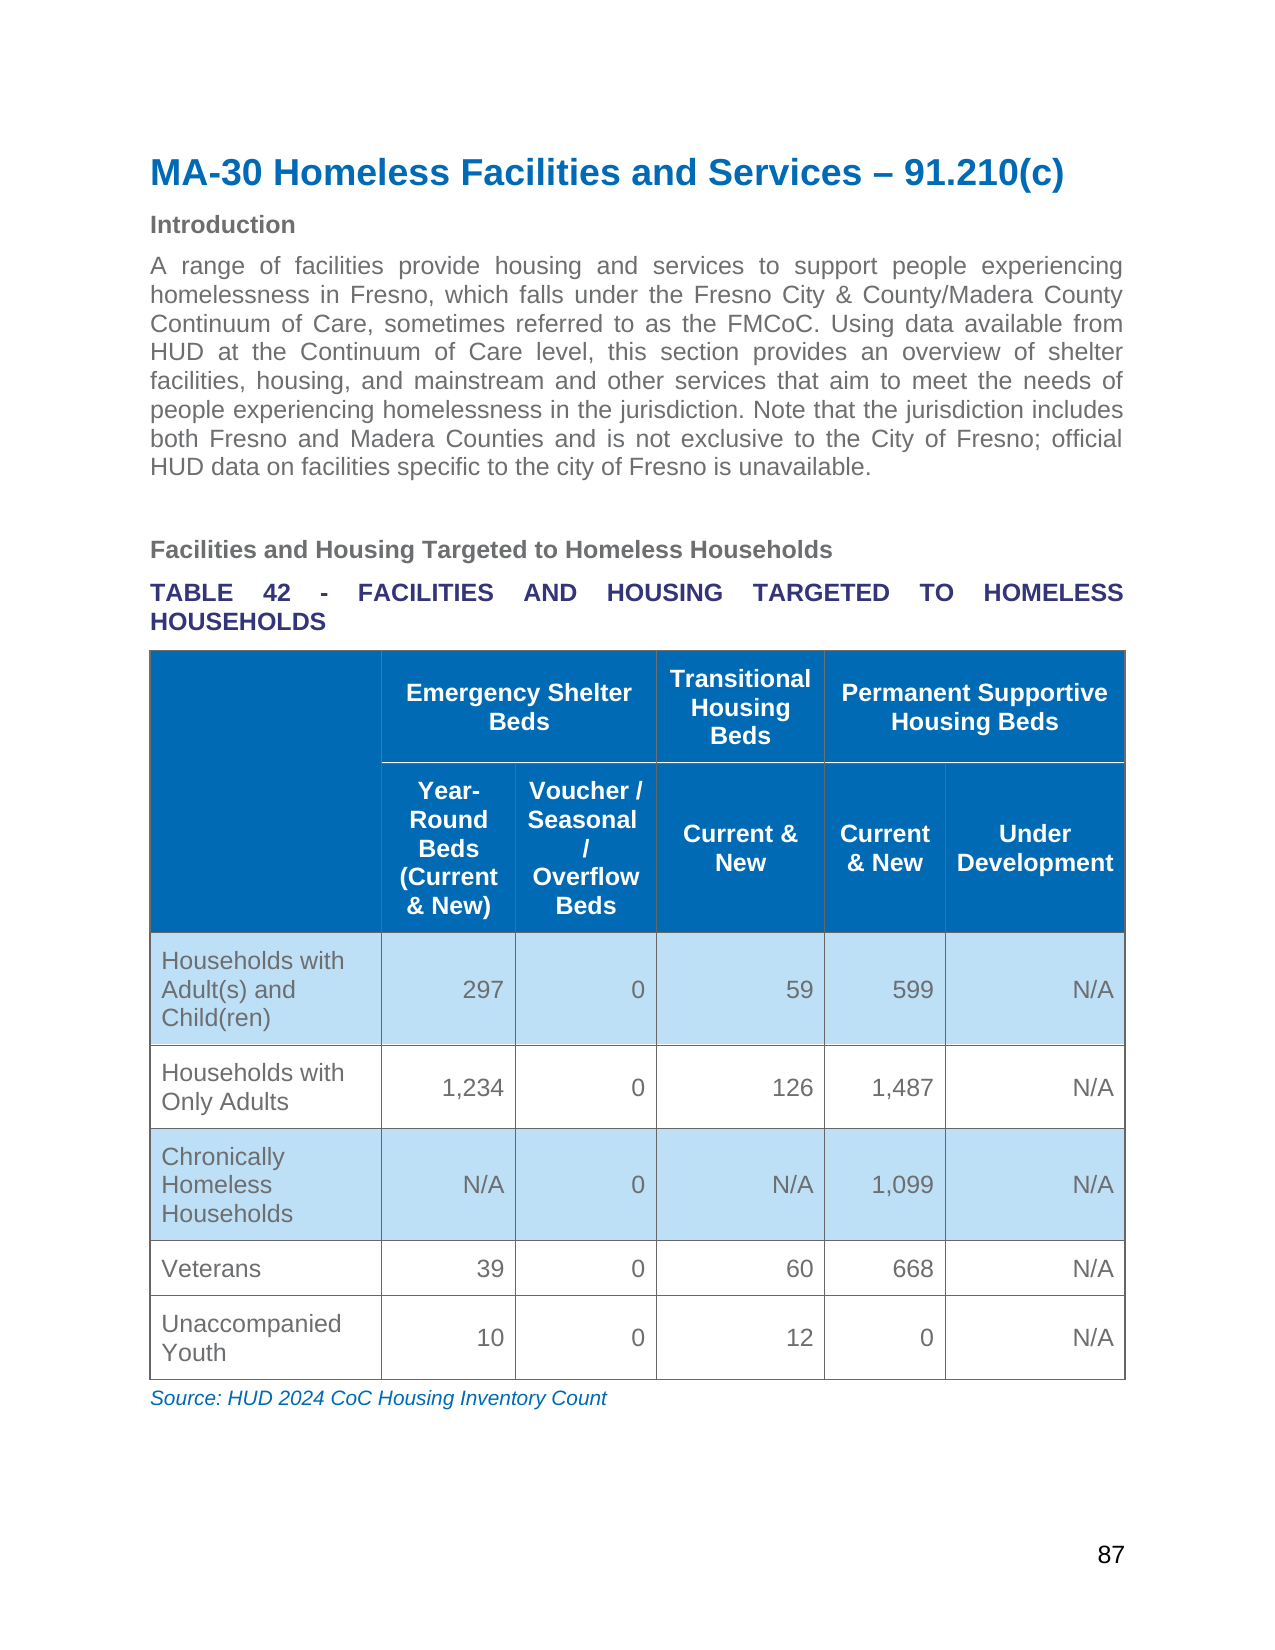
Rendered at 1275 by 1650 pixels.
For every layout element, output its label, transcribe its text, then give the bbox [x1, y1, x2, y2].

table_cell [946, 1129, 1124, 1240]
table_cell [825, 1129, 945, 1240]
text A range of facilities provide housing and services to support people experiencing homelessness in Fresno, which falls under the Fresno City & County/Madera County Continuum of Care, sometimes referred to as the FMCoC. Using data available from HUD at the Continuum of Care level, this section provides an overview of shelter facilities, housing, and mainstream and other services that aim to meet the needs of people experiencing homelessness in the jurisdiction. Note that the jurisdiction includes both Fresno and Madera Counties and is not exclusive to the City of Fresno; official HUD data on facilities specific to the city of Fresno is unavailable. [150, 251, 1125, 481]
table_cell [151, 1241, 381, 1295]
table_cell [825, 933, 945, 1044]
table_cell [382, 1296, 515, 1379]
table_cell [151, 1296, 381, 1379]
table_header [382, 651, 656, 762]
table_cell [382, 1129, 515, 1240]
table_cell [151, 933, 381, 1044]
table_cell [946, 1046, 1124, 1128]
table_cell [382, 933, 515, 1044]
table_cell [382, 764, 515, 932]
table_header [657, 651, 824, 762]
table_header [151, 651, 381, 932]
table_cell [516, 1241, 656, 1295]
text Facilities and Housing Targeted to Homeless Households [150, 535, 1125, 563]
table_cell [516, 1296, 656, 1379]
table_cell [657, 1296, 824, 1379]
text Introduction [150, 210, 1125, 238]
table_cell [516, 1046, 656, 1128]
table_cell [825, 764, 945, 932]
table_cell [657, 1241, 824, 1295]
text MA-30 Homeless Facilities and Services – 91.210(c) [150, 150, 1125, 193]
text Table 42 - Facilities and Housing Targeted to Homeless Households [150, 578, 1125, 636]
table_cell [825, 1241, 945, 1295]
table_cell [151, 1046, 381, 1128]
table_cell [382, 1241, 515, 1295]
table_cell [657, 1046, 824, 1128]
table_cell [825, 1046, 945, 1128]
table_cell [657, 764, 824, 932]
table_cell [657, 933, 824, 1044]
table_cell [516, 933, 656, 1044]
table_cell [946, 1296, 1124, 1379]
text Source: HUD 2024 CoC Housing Inventory Count [150, 1386, 1125, 1410]
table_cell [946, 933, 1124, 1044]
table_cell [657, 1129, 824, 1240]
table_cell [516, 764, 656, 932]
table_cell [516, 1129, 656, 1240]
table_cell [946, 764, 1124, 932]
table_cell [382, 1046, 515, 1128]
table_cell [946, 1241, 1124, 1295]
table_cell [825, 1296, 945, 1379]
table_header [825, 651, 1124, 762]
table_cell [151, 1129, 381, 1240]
